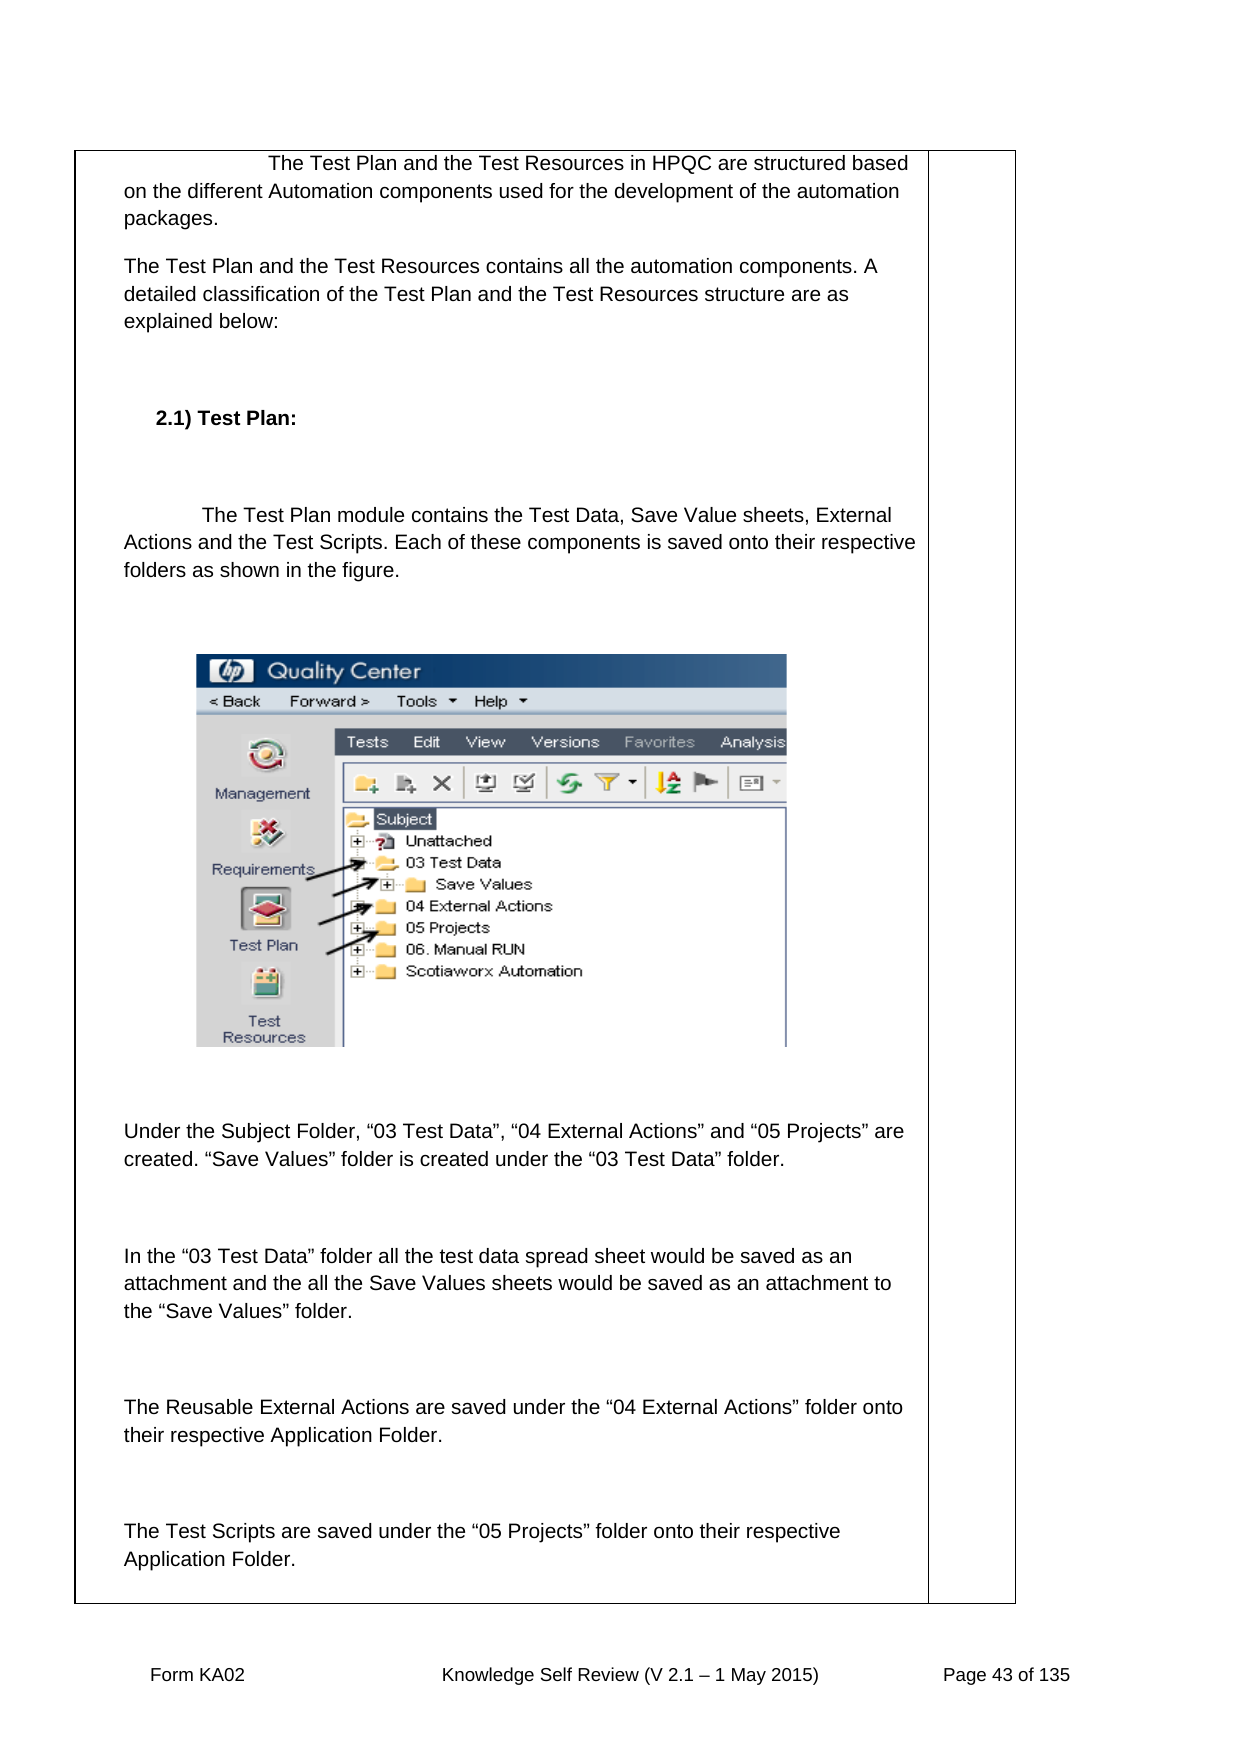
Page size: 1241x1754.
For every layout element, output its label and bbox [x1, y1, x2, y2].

picture [196, 654, 787, 1047]
table_cell [929, 151, 1015, 1603]
table_cell [76, 151, 928, 1603]
